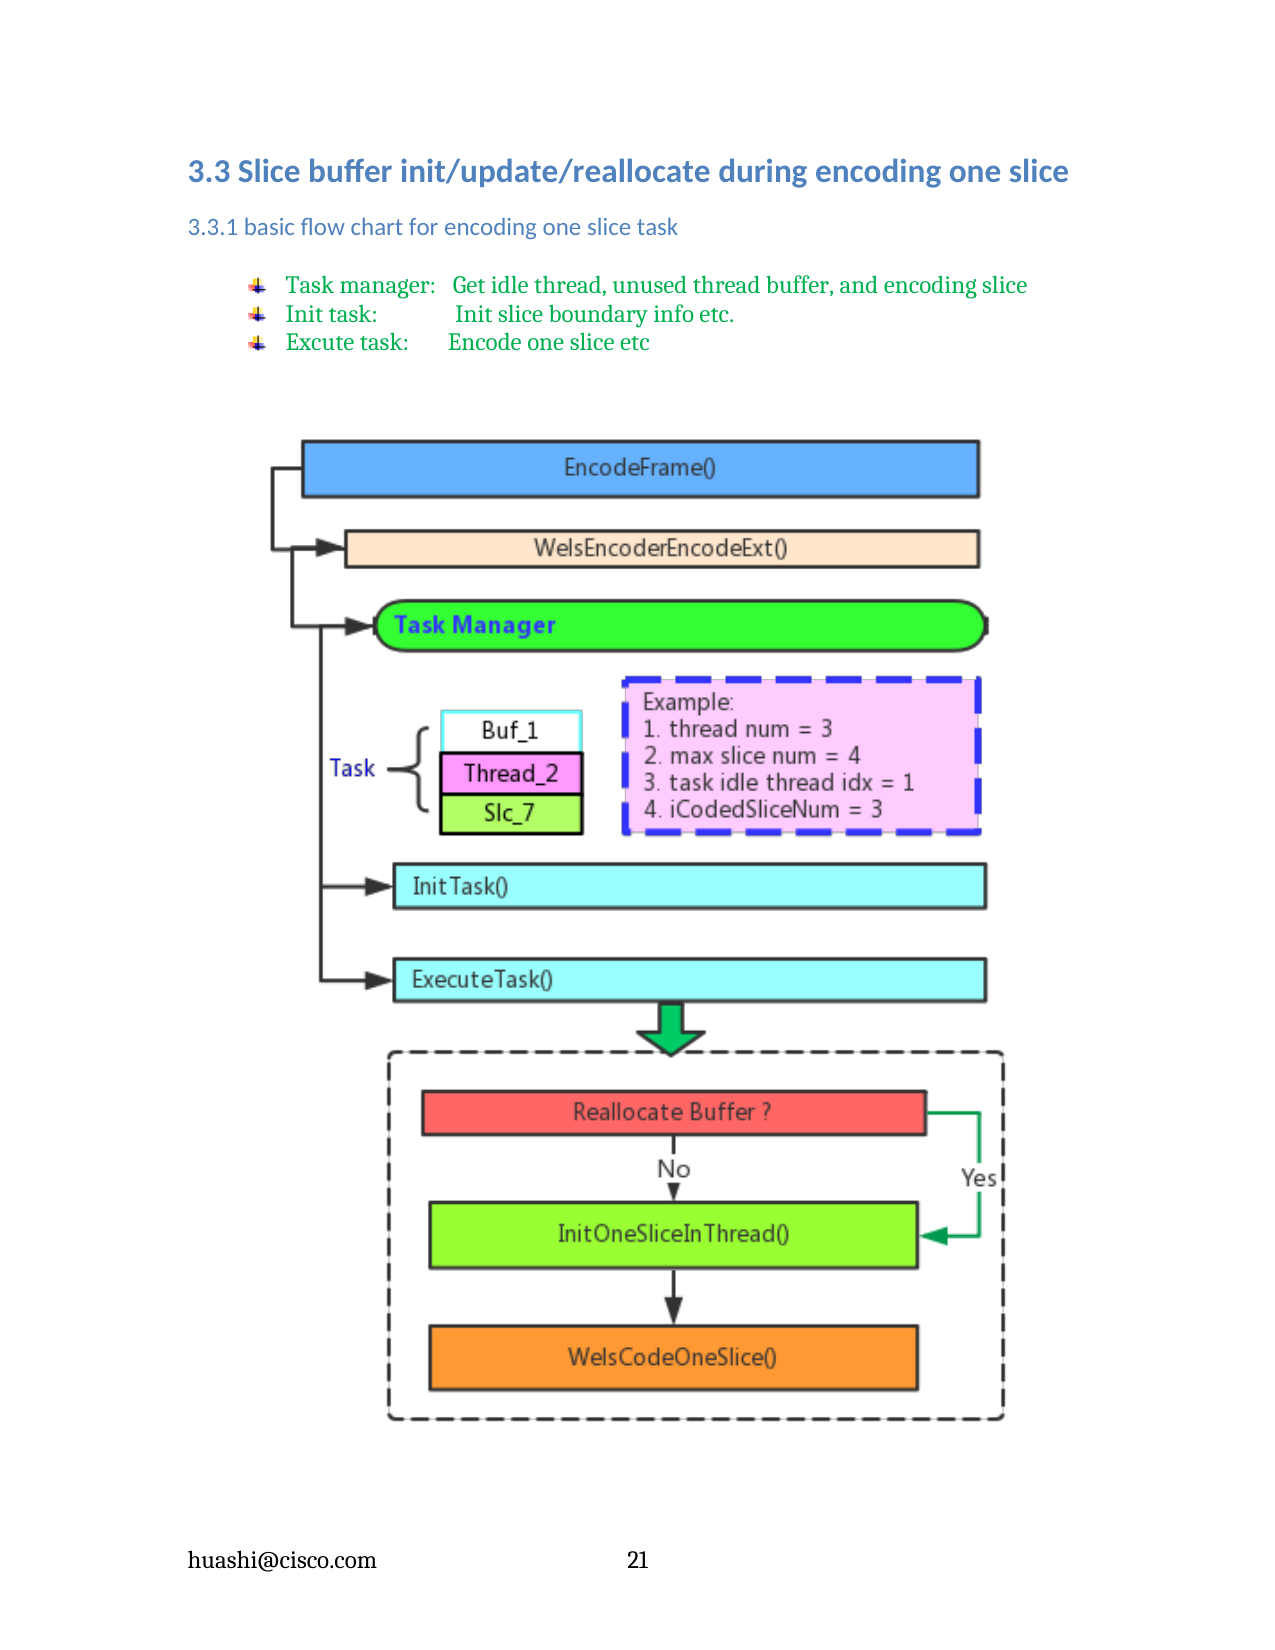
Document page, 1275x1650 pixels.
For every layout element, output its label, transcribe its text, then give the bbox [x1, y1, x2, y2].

picture [248, 305, 266, 322]
picture [187, 357, 1059, 1475]
picture [248, 276, 266, 294]
picture [248, 334, 266, 351]
subtitle 3.3.1 basic flow chart for encoding one slice task [187, 212, 1087, 242]
text 3.3 Slice buffer init/update/reallocate during encoding one slice [187, 150, 1087, 191]
list Excute task: Encode one slice etc [248, 328, 1087, 357]
list Task manager: Get idle thread, unused thread buffer, and encoding slice [248, 271, 1087, 299]
list Init task: Init slice boundary info etc. [248, 299, 1087, 328]
